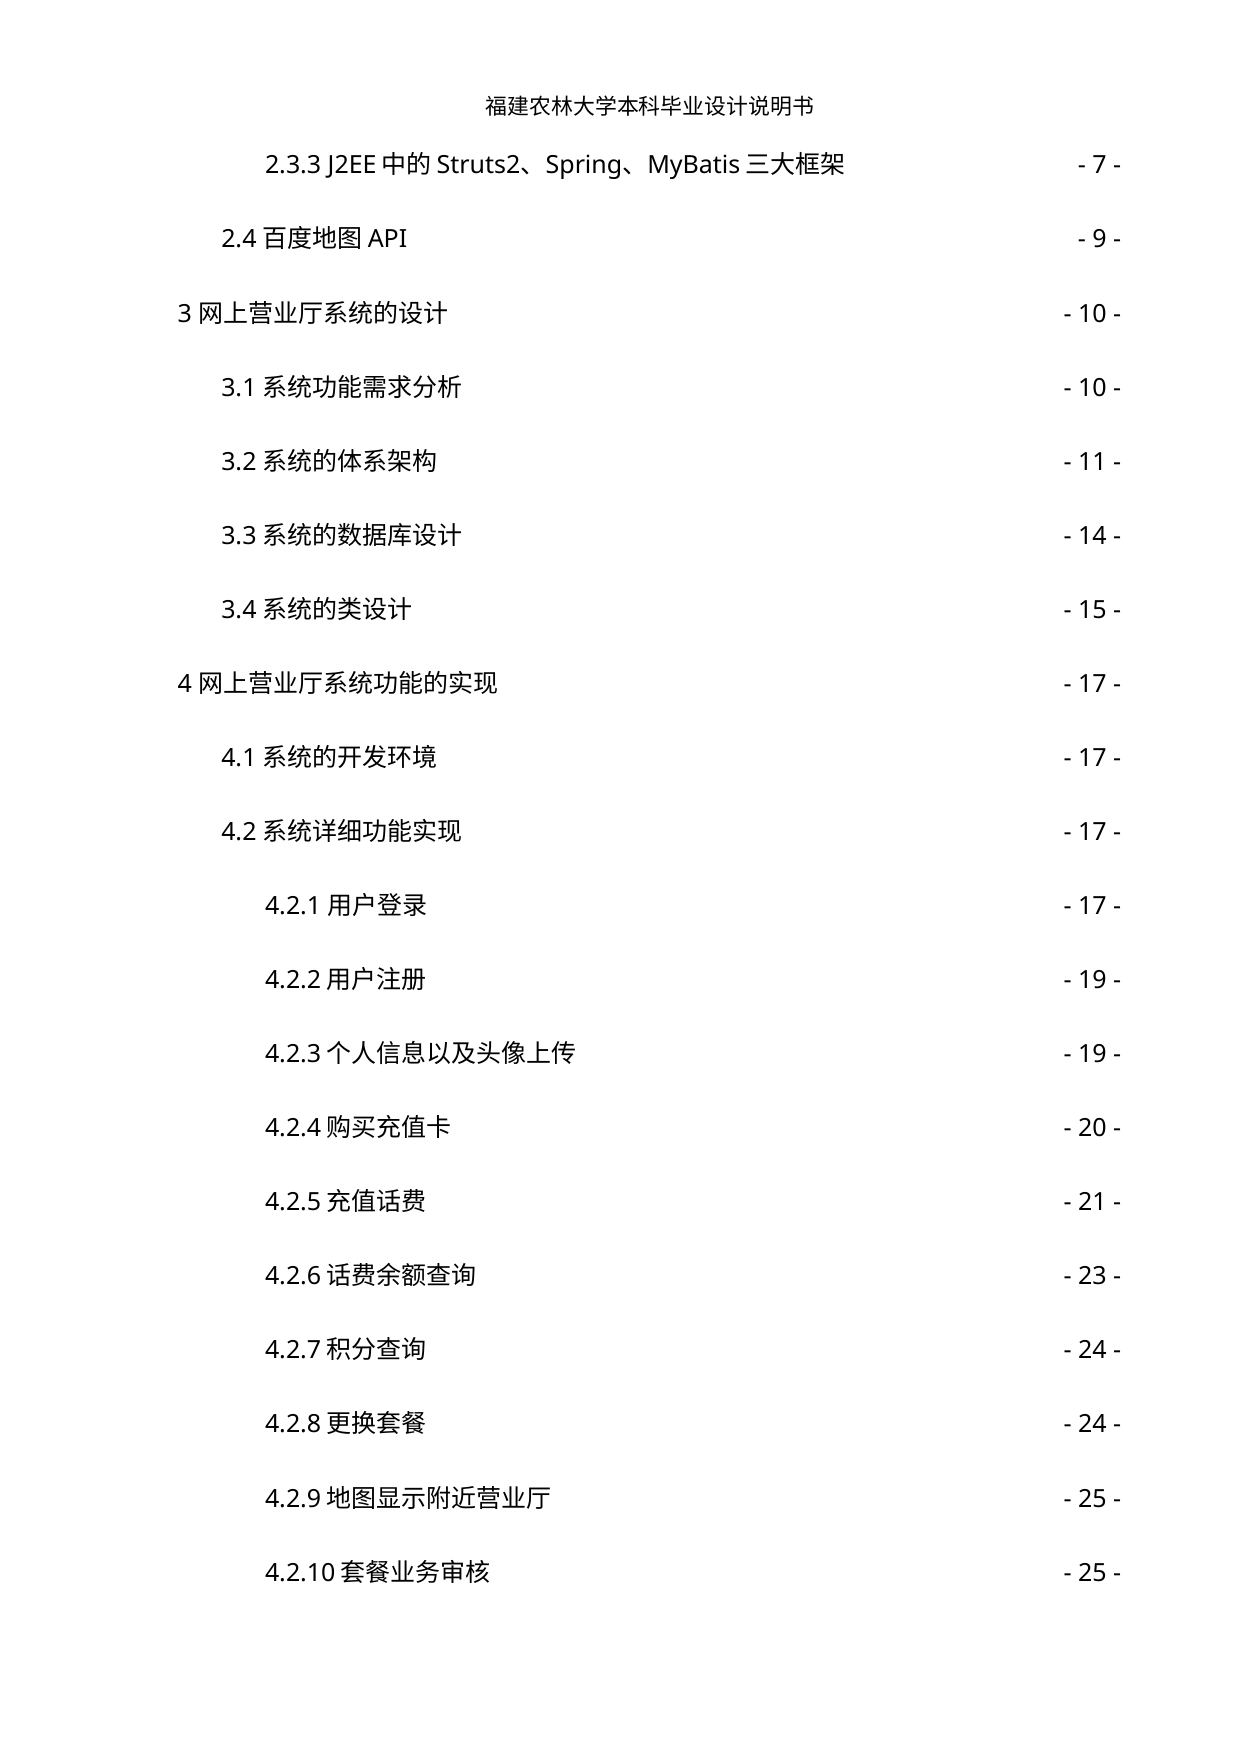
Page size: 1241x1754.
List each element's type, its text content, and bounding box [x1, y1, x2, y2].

text 4.2.7积分查询 - 24 - [265, 1316, 1122, 1381]
text 4.2.3个人信息以及头像上传 - 19 - [265, 1019, 1122, 1084]
text 3.2 系统的体系架构 - 11 - [221, 427, 1122, 492]
text 4.2.2用户注册 - 19 - [265, 945, 1122, 1010]
text 4.2.8更换套餐 - 24 - [265, 1389, 1122, 1454]
text 4.1 系统的开发环境 - 17 - [221, 723, 1122, 788]
text 4.2.6话费余额查询 - 23 - [265, 1241, 1122, 1306]
text 3.3 系统的数据库设计 - 14 - [221, 501, 1122, 566]
text 4.2.10套餐业务审核 - 25 - [265, 1538, 1122, 1603]
text 4.2.9地图显示附近营业厅 - 25 - [265, 1464, 1122, 1529]
text 4.2.1 用户登录 - 17 - [265, 871, 1122, 936]
text 3.1 系统功能需求分析 - 10 - [221, 353, 1122, 418]
text 4.2.5充值话费 - 21 - [265, 1167, 1122, 1232]
text 2.4 百度地图API - 9 - [221, 204, 1122, 269]
text 3.4 系统的类设计 - 15 - [221, 575, 1122, 640]
text 4.2.4购买充值卡 - 20 - [265, 1093, 1122, 1158]
text 2.3.3 J2EE中的Struts2、Spring、MyBatis三大框架 - 7 - [265, 131, 1122, 196]
text 4 网上营业厅系统功能的实现 - 17 - [177, 649, 1122, 714]
text 3 网上营业厅系统的设计 - 10 - [177, 279, 1122, 344]
text 4.2 系统详细功能实现 - 17 - [221, 797, 1122, 862]
